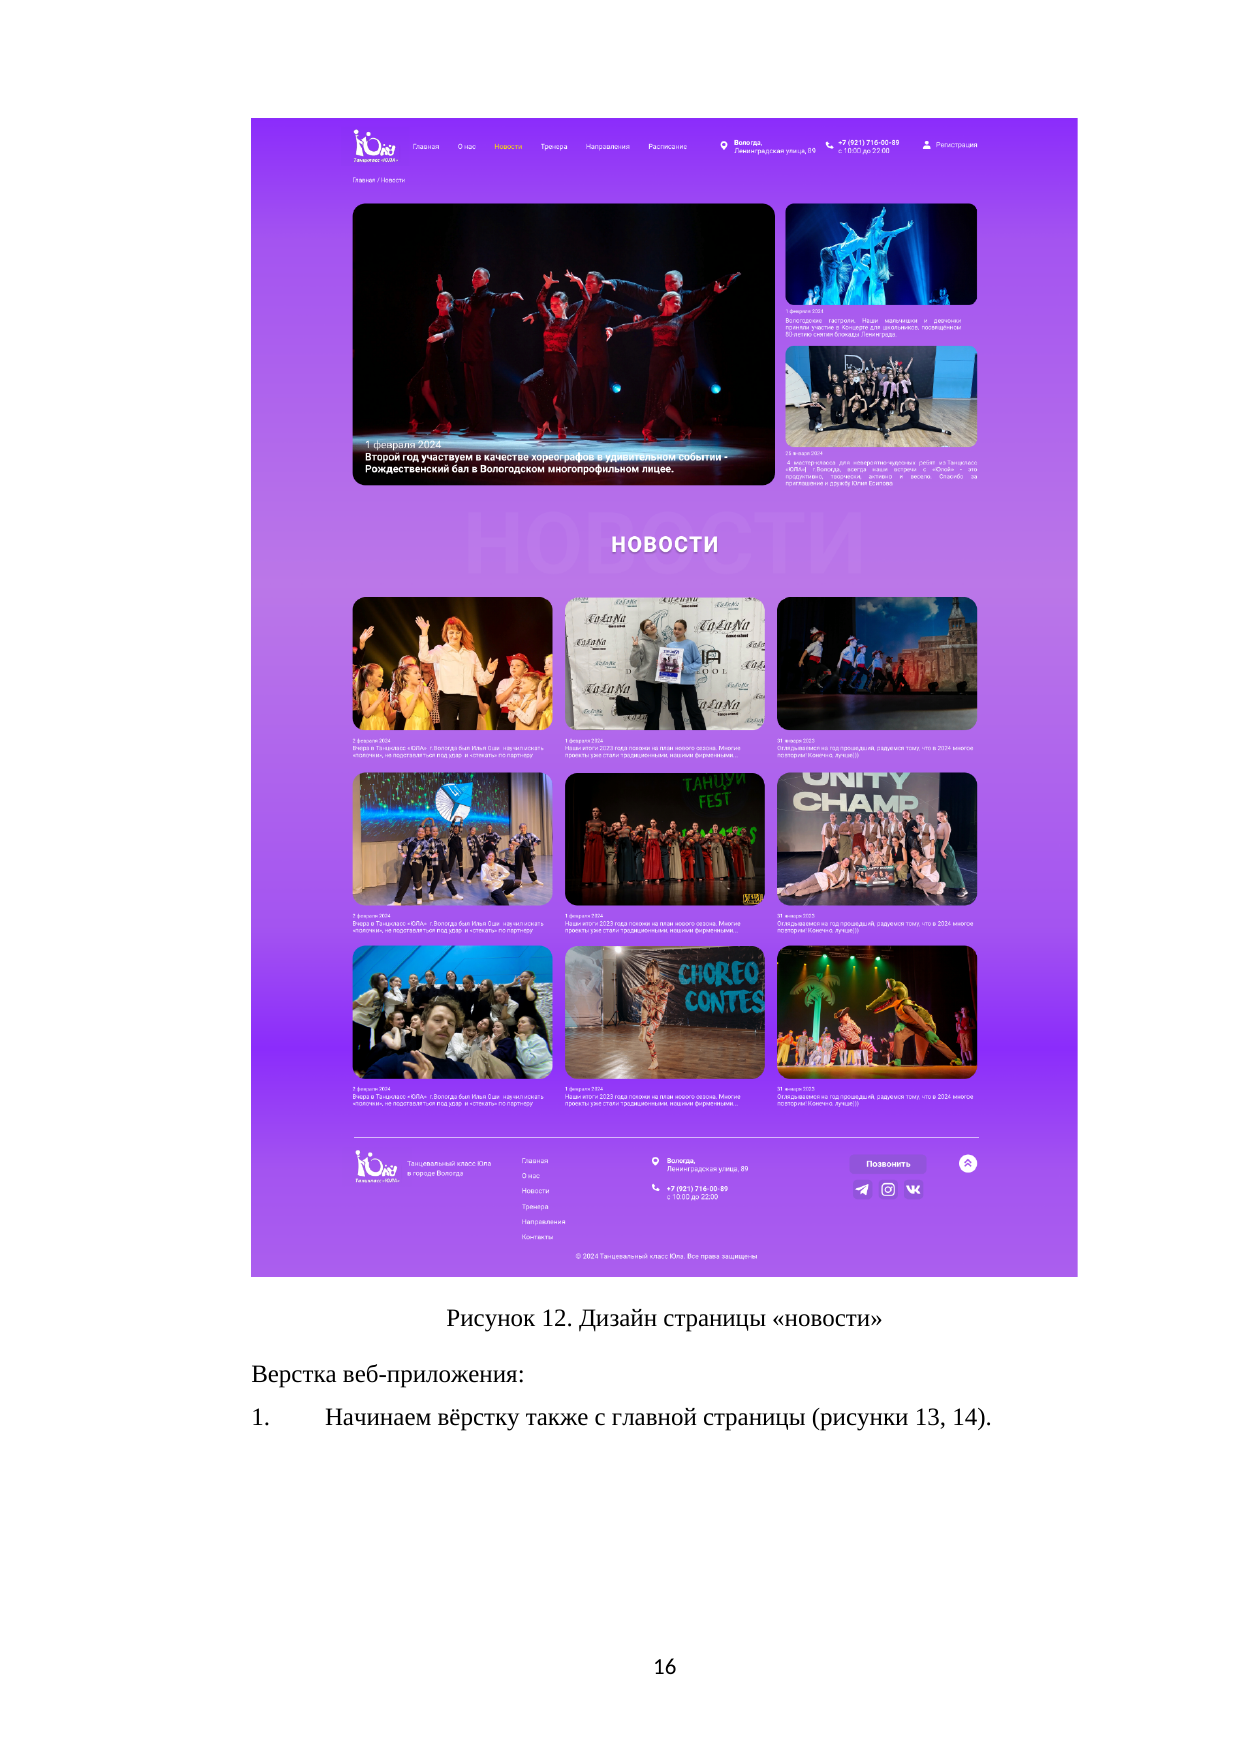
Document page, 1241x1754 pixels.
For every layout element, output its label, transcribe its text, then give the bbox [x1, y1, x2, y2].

picture [251, 118, 1078, 1277]
list Рисунок 12. Дизайн страницы «новости» [177, 1303, 1152, 1332]
list Верстка веб-приложения: [177, 1359, 1152, 1388]
list Начинаем вёрстку также с главной страницы (рисунки 13, 14). [177, 1402, 1152, 1431]
